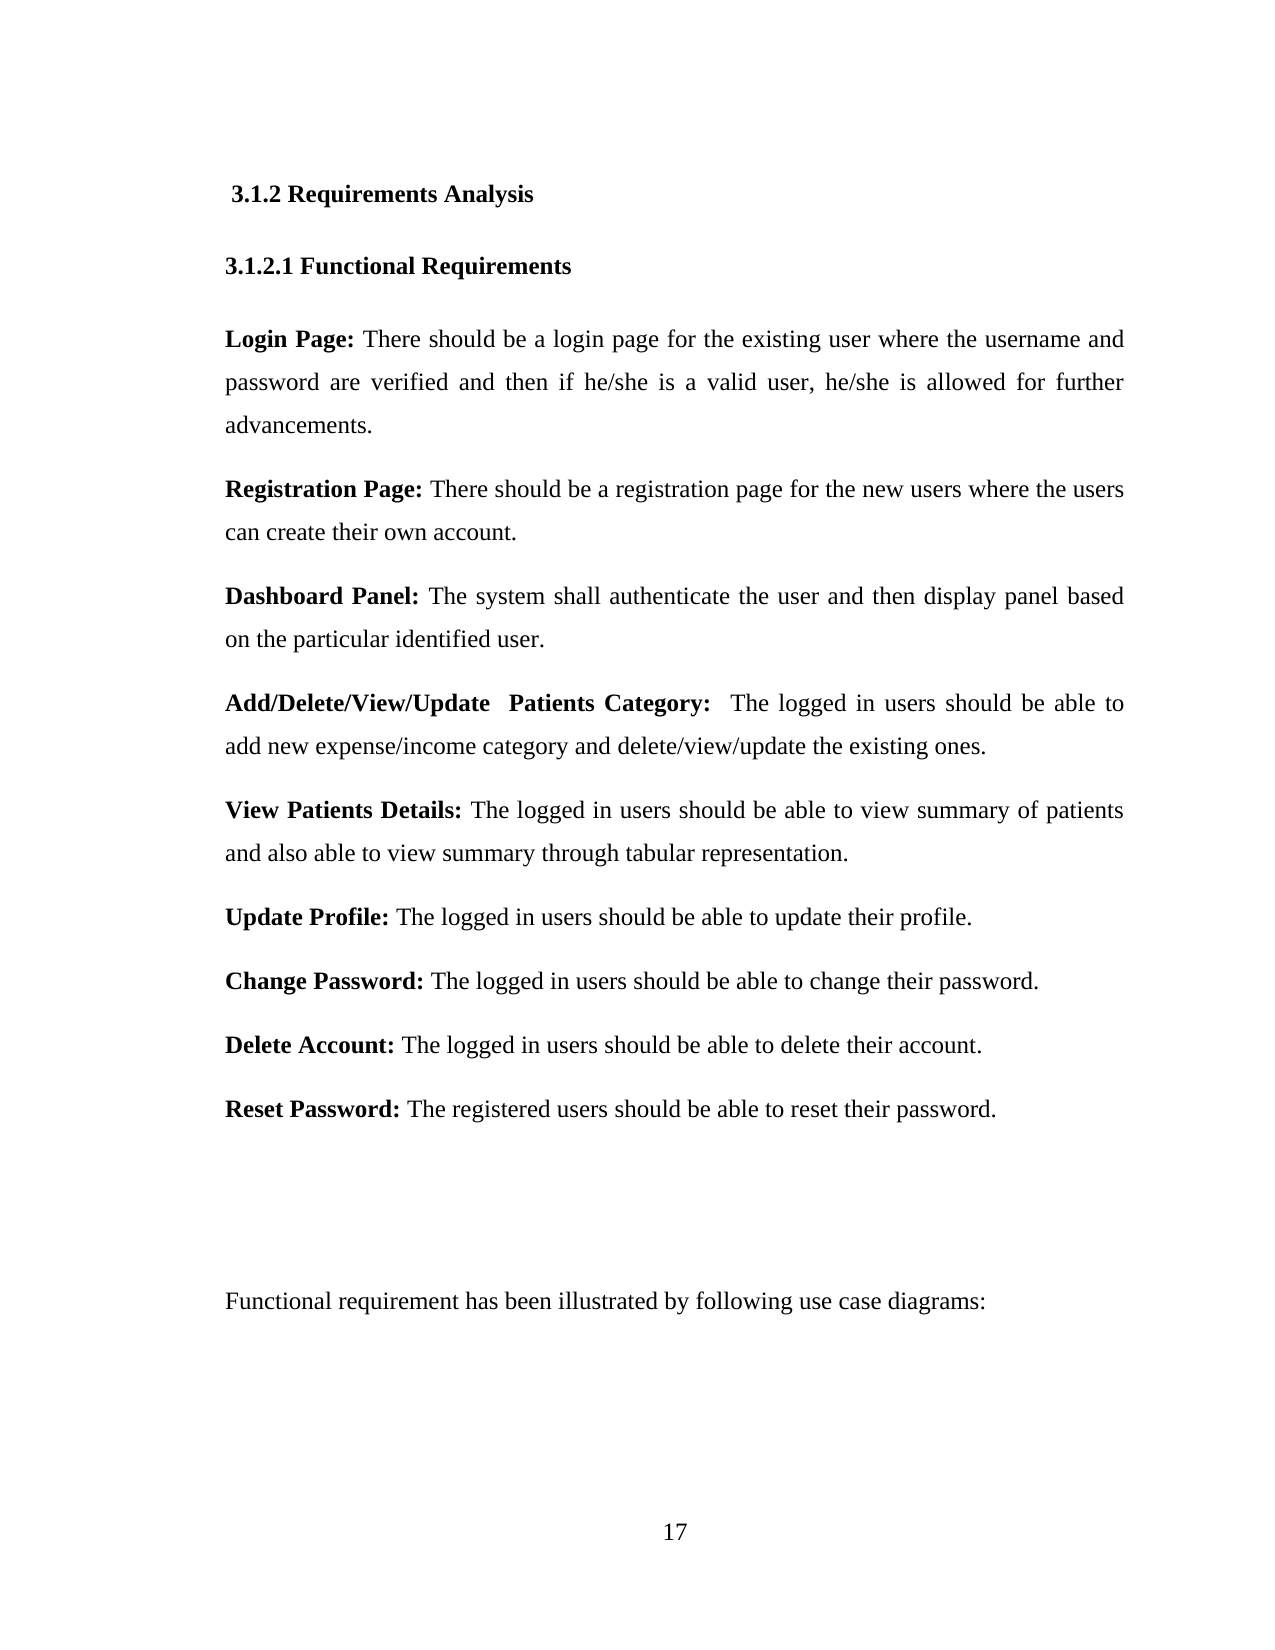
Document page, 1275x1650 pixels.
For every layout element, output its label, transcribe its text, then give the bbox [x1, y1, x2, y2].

text Dashboard Panel: The system shall authenticate the user and then display panel based on the particular identified user. [225, 581, 1125, 653]
text Change Password: The logged in users should be able to change their password. [225, 966, 1125, 995]
text Registration Page: There should be a registration page for the new users where the users can create their own account. [225, 474, 1125, 546]
text Functional requirement has been illustrated by following use case diagrams: [225, 1286, 1125, 1315]
text View Patients Details: The logged in users should be able to view summary of patients and also able to view summary through tabular representation. [225, 795, 1125, 867]
subtitle 3.1.2 Requirements Analysis [225, 179, 1125, 208]
text Login Page: There should be a login page for the existing user where the username and password are verified and then if he/she is a valid user, he/she is allowed for further advancements. [225, 324, 1125, 439]
text Update Profile: The logged in users should be able to update their profile. [225, 902, 1125, 931]
text Add/Delete/View/Update Patients Category: The logged in users should be able to add new expense/income category and delete/view/update the existing ones. [225, 688, 1125, 760]
text Reset Password: The registered users should be able to reset their password. [225, 1094, 1125, 1123]
subtitle 3.1.2.1 Functional Requirements [225, 251, 1125, 280]
text Delete Account: The logged in users should be able to delete their account. [225, 1030, 1125, 1059]
